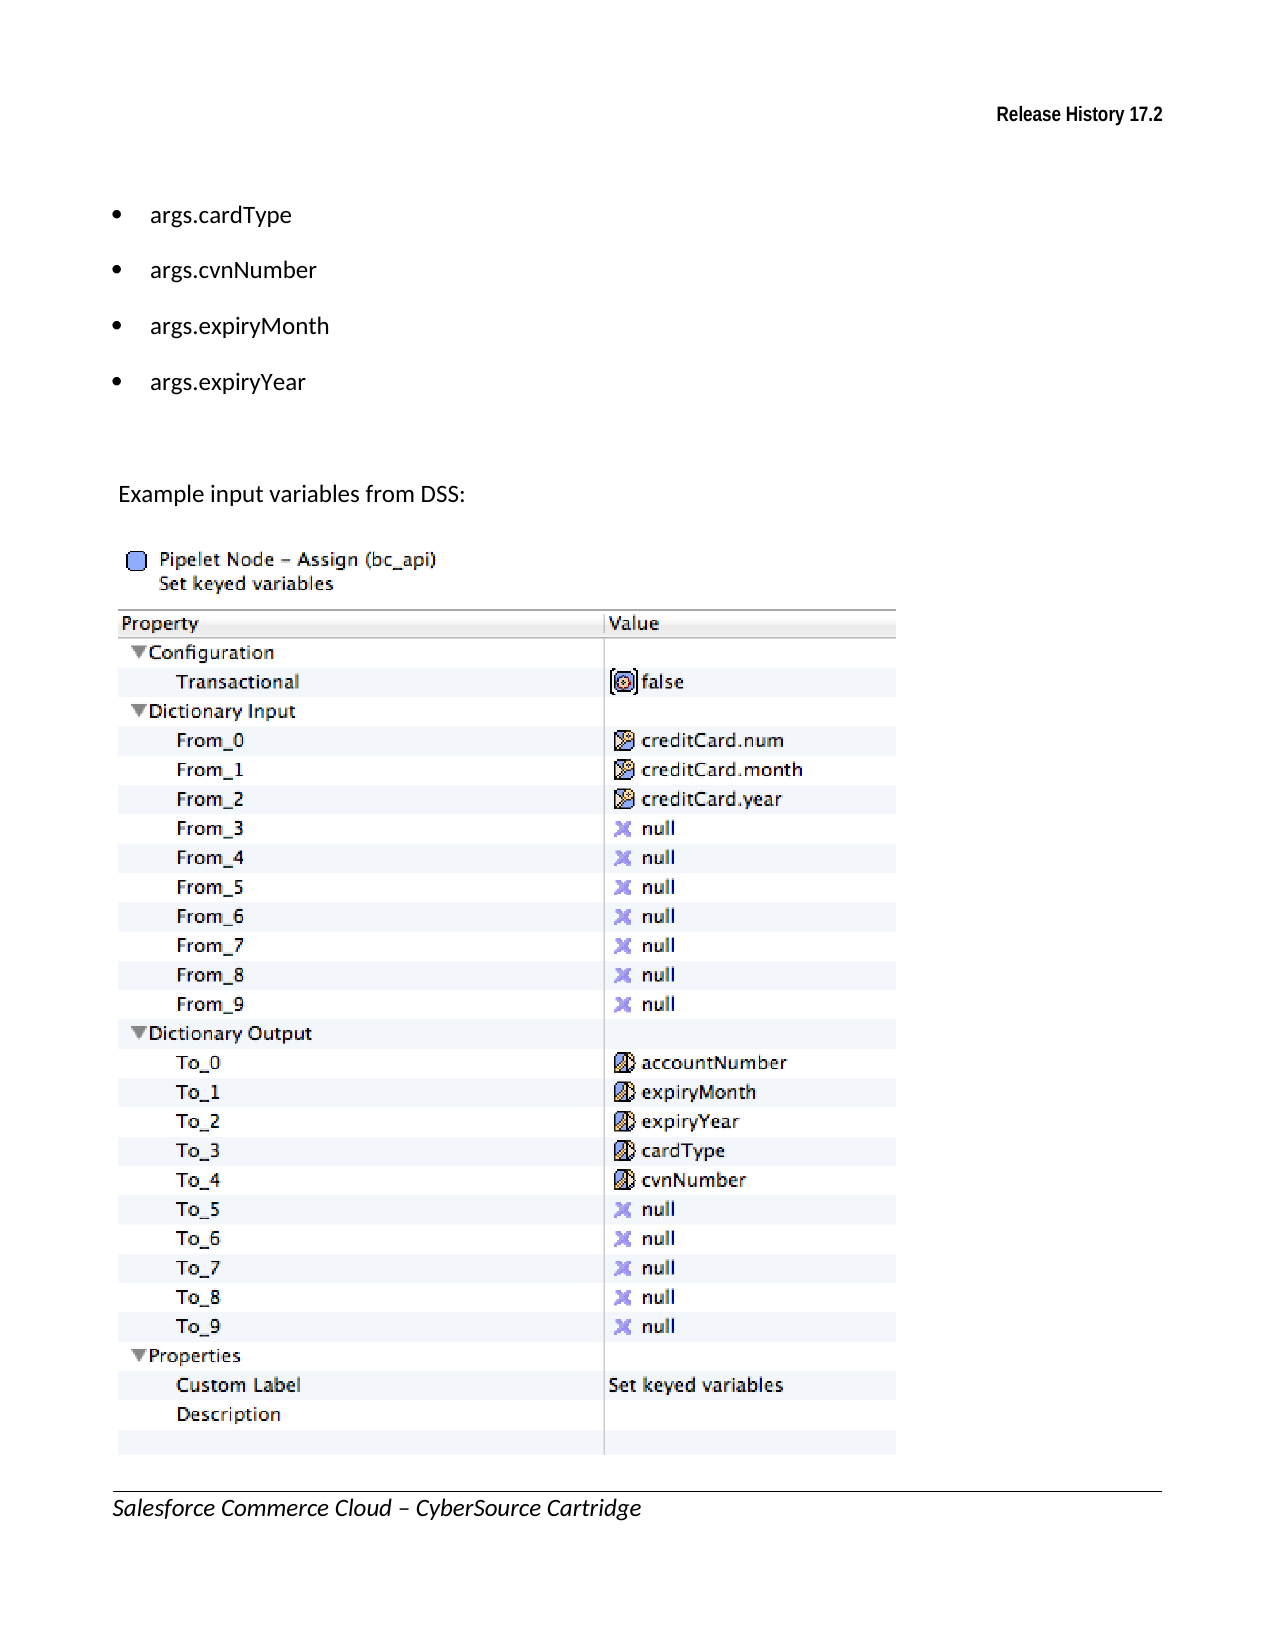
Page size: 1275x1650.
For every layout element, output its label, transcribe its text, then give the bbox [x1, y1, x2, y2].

picture [112, 533, 896, 1455]
text Example input variables from DSS: [112, 478, 1162, 508]
list args.cvnNumber [112, 254, 1162, 285]
list args.cardType [112, 199, 1162, 229]
list args.expiryMonth [112, 310, 1162, 341]
list args.expiryYear [112, 366, 1162, 397]
